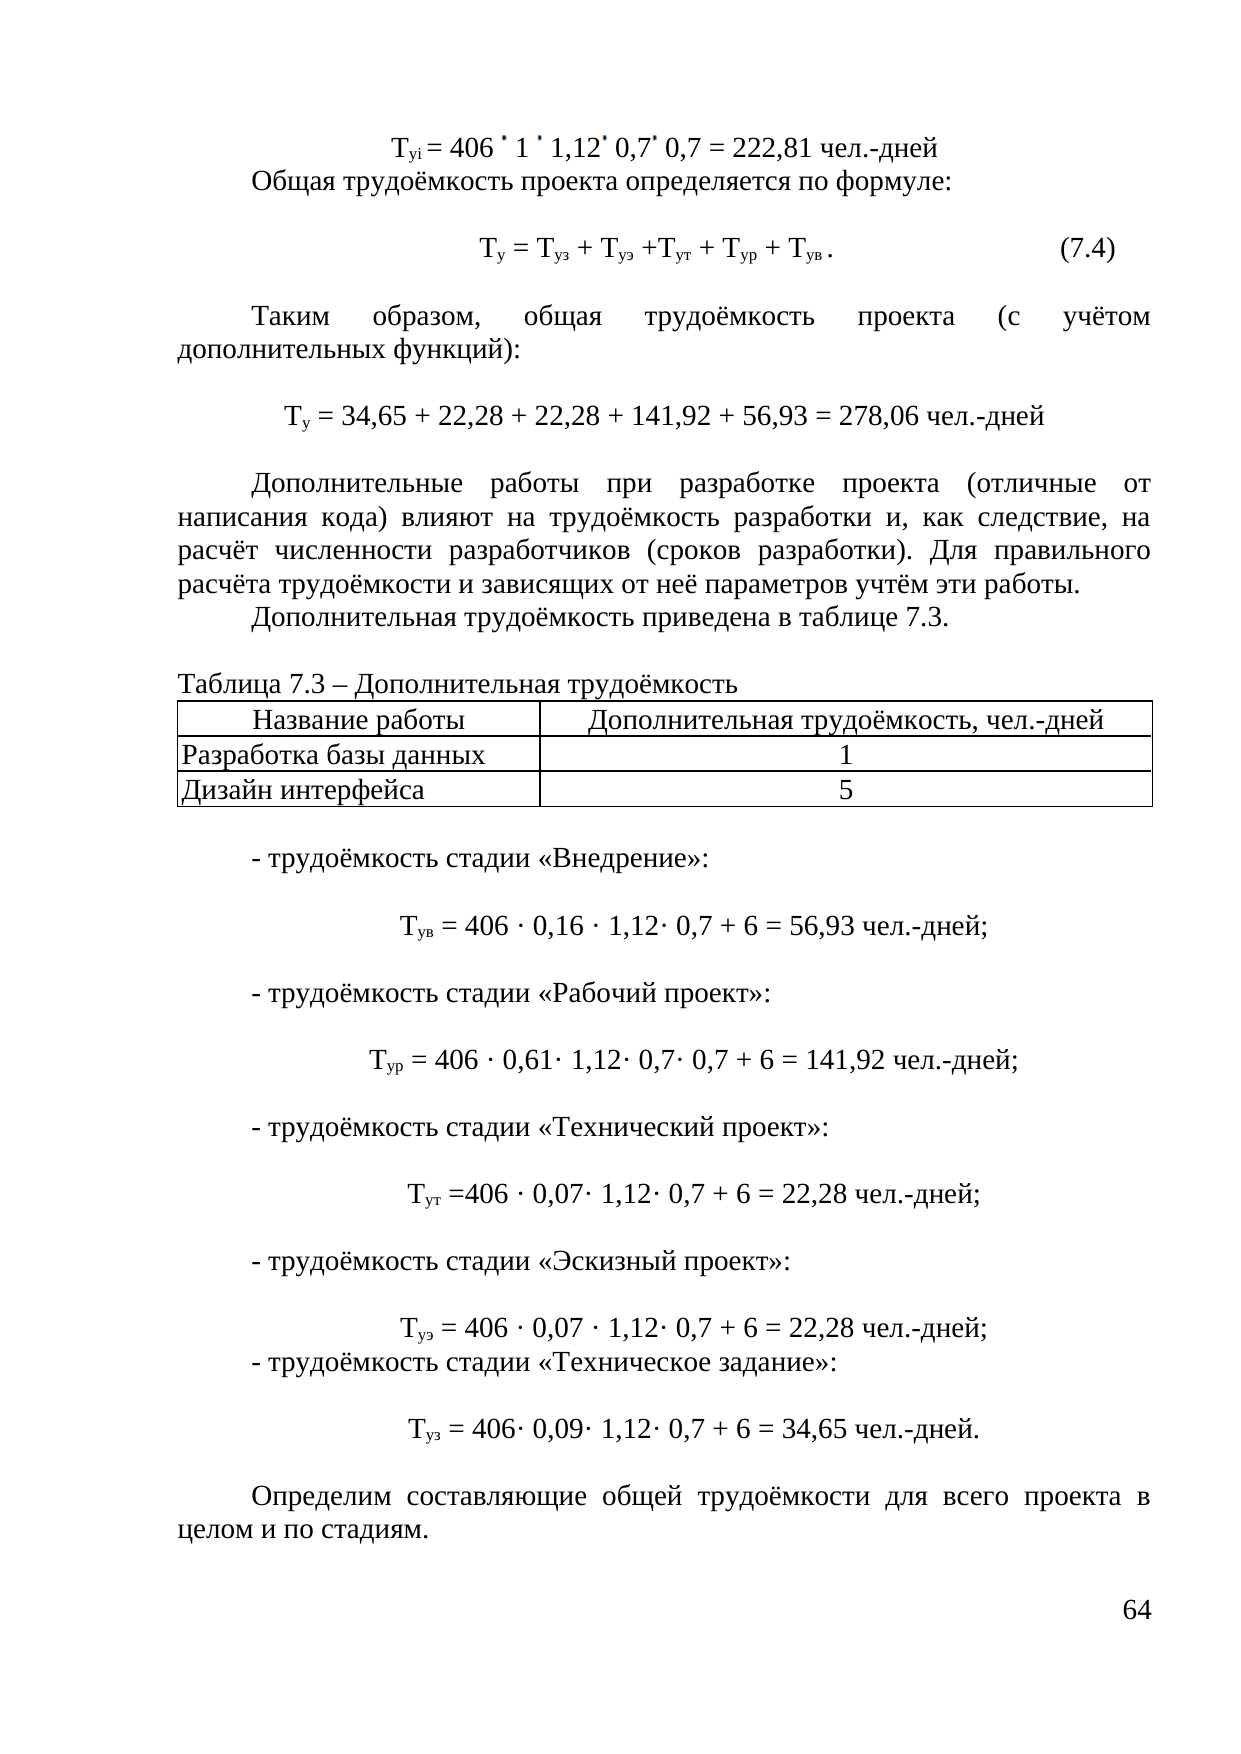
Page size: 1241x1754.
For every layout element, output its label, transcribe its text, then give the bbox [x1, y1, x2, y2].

picture [536, 118, 543, 158]
table_cell 5 [541, 770, 1152, 806]
text Ty = 34,65 + 22,28 + 22,28 + 141,92 + 56,93 = 278,06 чел.-дней [177, 398, 1152, 432]
text Определим составляющие общей трудоёмкости для всего проекта в целом и по стадиям. [177, 1478, 1152, 1545]
text Таблица 7.3 – Дополнительная трудоёмкость [177, 667, 1152, 700]
table_header Название работы [178, 702, 539, 735]
picture [651, 118, 658, 158]
text Дополнительные работы при разработке проекта (отличные от написания кода) влияют на трудоёмкость разработки и, как следствие, на расчёт численности разработчиков (сроков разработки). Для правильного расчёта трудоёмкости и зависящих от неё параметров учтём эти работы. [177, 465, 1152, 599]
text Туз = 406· 0,09· 1,12· 0,7 + 6 = 34,65 чел.-дней. [177, 1411, 1152, 1444]
text - трудоёмкость стадии «Технический проект»: [177, 1109, 1152, 1142]
table_header Дополнительная трудоёмкость, чел.-дней [541, 702, 1152, 735]
text - трудоёмкость стадии «Внедрение»: [177, 841, 1152, 874]
text - трудоёмкость стадии «Техническое задание»: [177, 1344, 1152, 1377]
picture [601, 118, 608, 158]
text Таким образом, общая трудоёмкость проекта (с учётом дополнительных функций): [177, 298, 1152, 365]
text - трудоёмкость стадии «Эскизный проект»: [177, 1243, 1152, 1277]
text Ty = Tуз + Tуэ +Тут + Тур + Тув . (7.4) [177, 231, 1152, 264]
table_cell Разработка базы данных [178, 737, 539, 770]
table_cell 1 [541, 735, 1152, 770]
text Tув = 406 · 0,16 · 1,12· 0,7 + 6 = 56,93 чел.-дней; [177, 908, 1152, 941]
text Tут =406 · 0,07· 1,12· 0,7 + 6 = 22,28 чел.-дней; [177, 1176, 1152, 1209]
text Tур = 406 · 0,61· 1,12· 0,7· 0,7 + 6 = 141,92 чел.-дней; [177, 1042, 1152, 1075]
text Общая трудоёмкость проекта определяется по формуле: [177, 163, 1152, 197]
text - трудоёмкость стадии «Рабочий проект»: [177, 975, 1152, 1008]
text Tyi = 406 1 1,12 0,7 0,7 = 222,81 чел.-дней [177, 118, 1152, 163]
table_cell Дизайн интерфейса [178, 772, 539, 806]
text Туэ = 406 · 0,07 · 1,12· 0,7 + 6 = 22,28 чел.-дней; [177, 1310, 1152, 1344]
text Дополнительная трудоёмкость приведена в таблице 7.3. [177, 599, 1152, 633]
picture [500, 118, 508, 158]
